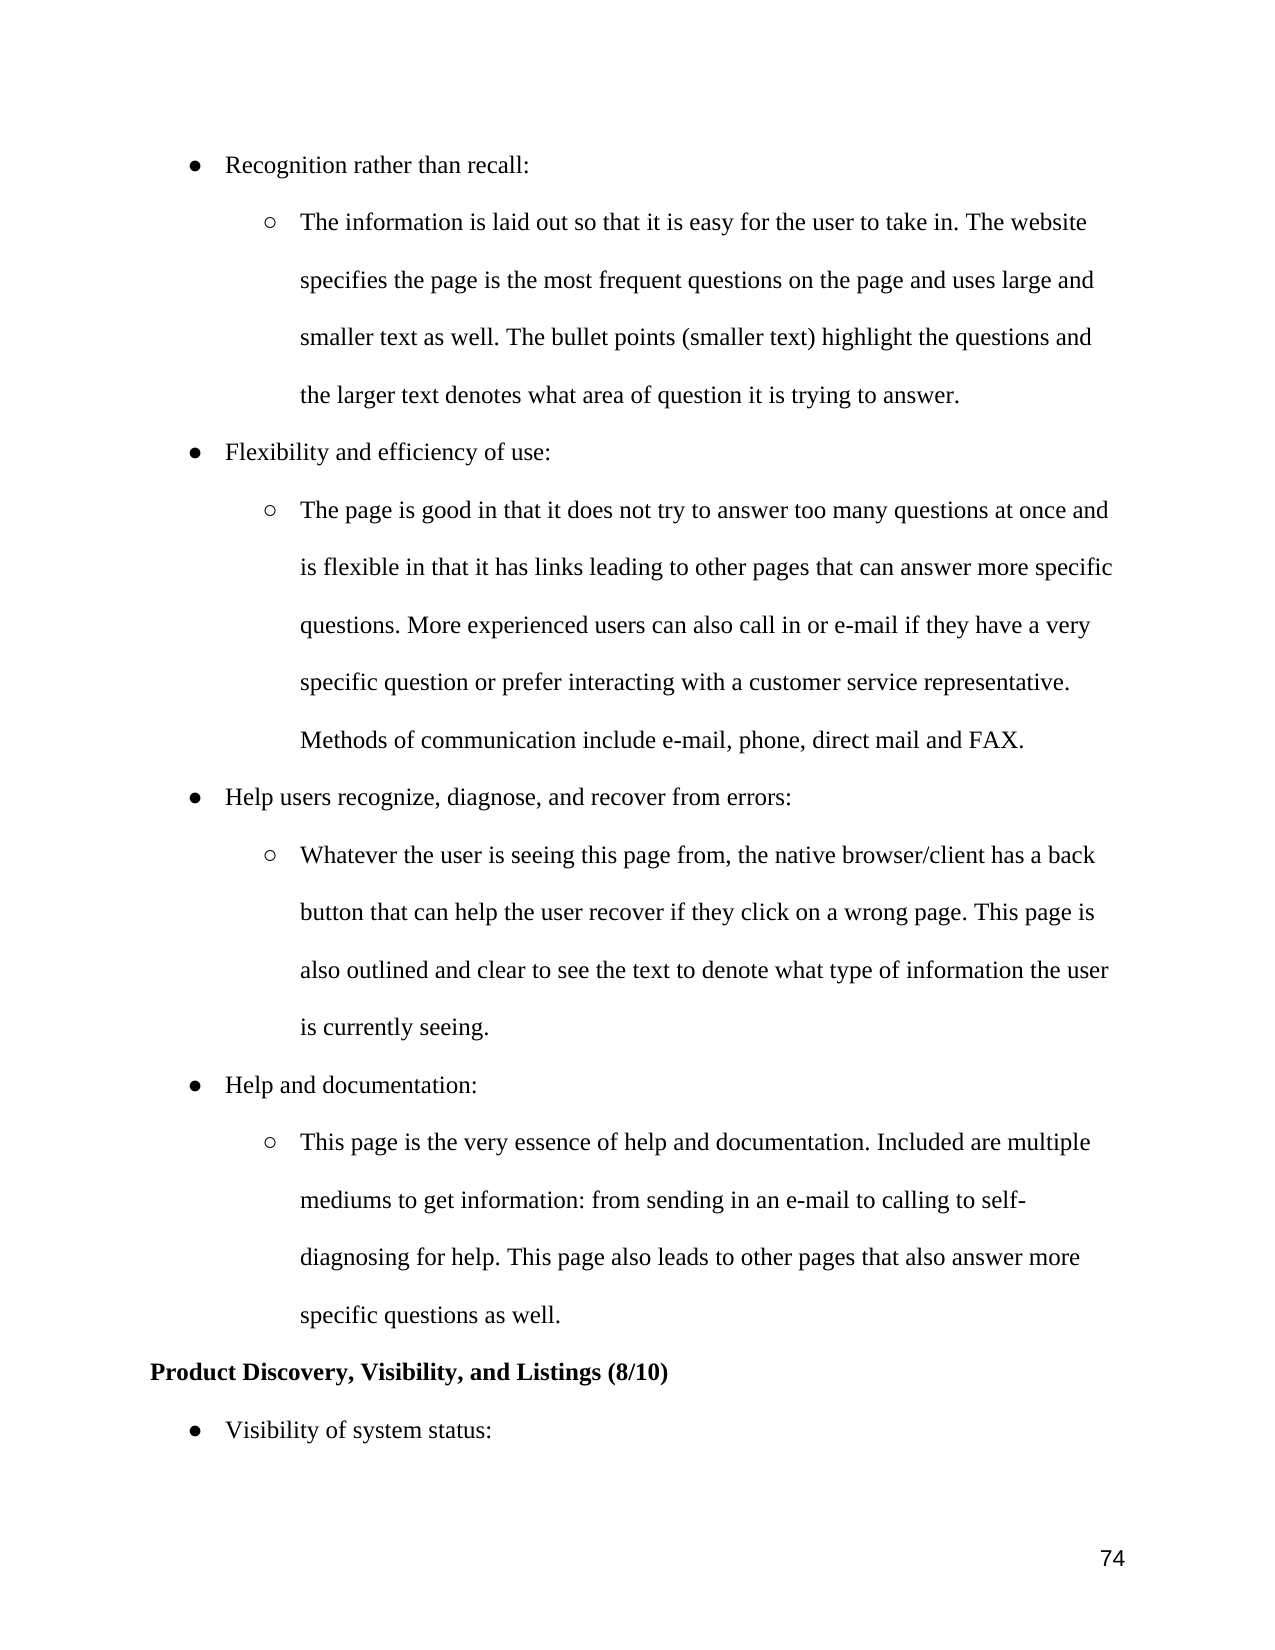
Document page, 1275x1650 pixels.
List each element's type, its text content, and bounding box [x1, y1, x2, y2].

list Recognition rather than recall: [187, 150, 1125, 179]
list Help and documentation: [187, 1070, 1125, 1099]
list Visibility of system status: [187, 1415, 1125, 1444]
text Product Discovery, Visibility, and Listings (8/10) [150, 1357, 1125, 1386]
list Flexibility and efficiency of use: [187, 437, 1125, 466]
list Whatever the user is seeing this page from, the native browser/client has a back button that can help the user recover if they click on a wrong page. This page is also outlined and clear to see the text to denote what type of information the user is currently seeing. [262, 840, 1125, 1041]
list The information is laid out so that it is easy for the user to take in. The website specifies the page is the most frequent questions on the page and uses large and smaller text as well. The bullet points (smaller text) highlight the questions and the larger text denotes what area of question it is trying to answer. [262, 207, 1125, 409]
list Help users recognize, diagnose, and recover from errors: [187, 782, 1125, 811]
list The page is good in that it does not try to answer too many questions at once and is flexible in that it has links leading to other pages that can answer more specific questions. More experienced users can also call in or e-mail if they have a very specific question or prefer interacting with a customer service representative. Methods of communication include e-mail, phone, direct mail and FAX. [262, 495, 1125, 754]
list This page is the very essence of help and documentation. Included are multiple mediums to get information: from sending in an e-mail to calling to self-diagnosing for help. This page also leads to other pages that also answer more specific questions as well. [262, 1127, 1125, 1329]
